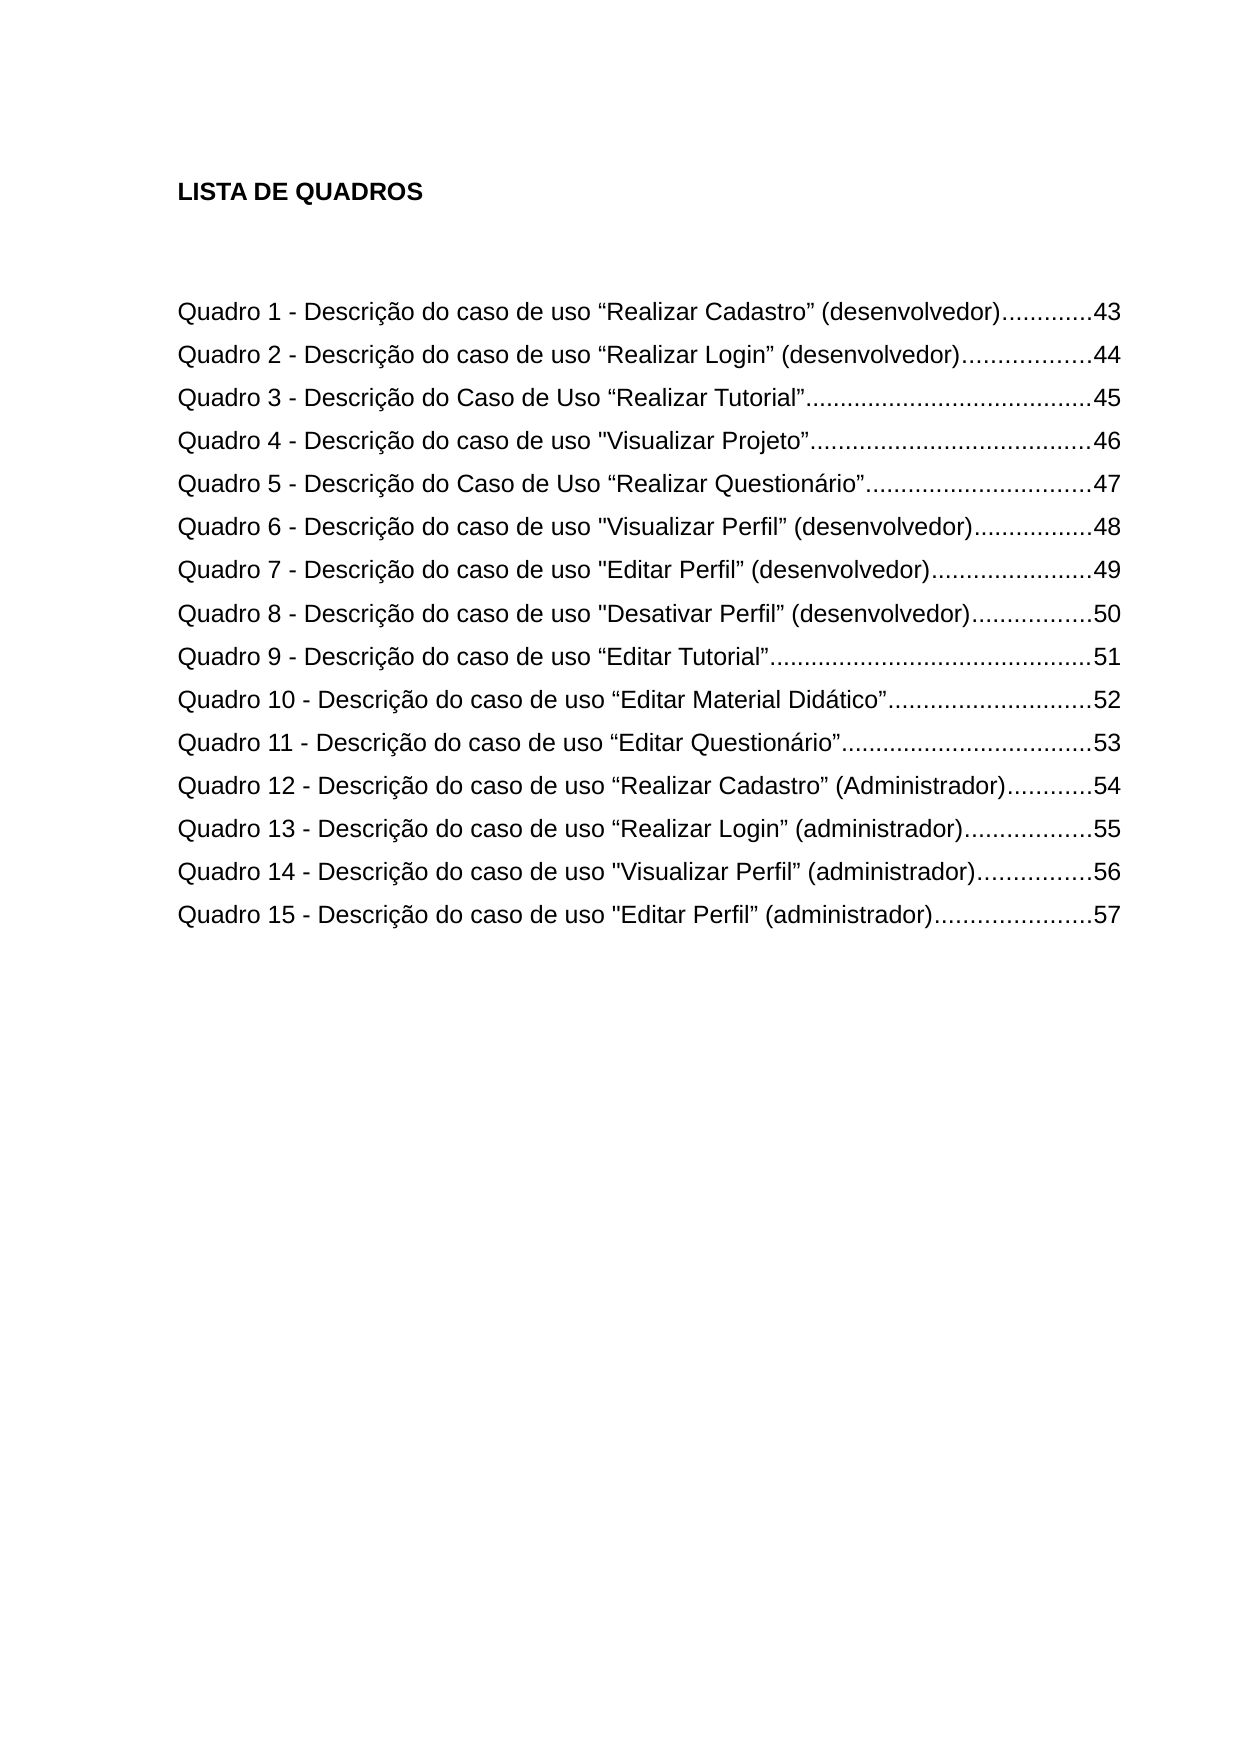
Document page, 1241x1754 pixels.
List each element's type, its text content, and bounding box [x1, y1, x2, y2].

text Quadro 11 - Descrição do caso de uso “Editar Questionário” 53 [177, 728, 1122, 757]
text Quadro 13 - Descrição do caso de uso “Realizar Login” (administrador) 55 [177, 814, 1122, 843]
text Quadro 12 - Descrição do caso de uso “Realizar Cadastro” (Administrador) 54 [177, 771, 1122, 800]
text Quadro 1 - Descrição do caso de uso “Realizar Cadastro” (desenvolvedor) 43 [177, 297, 1122, 326]
text LISTA DE QUADROS [177, 177, 1122, 206]
text Quadro 5 - Descrição do Caso de Uso “Realizar Questionário” 47 [177, 469, 1122, 498]
text Quadro 7 - Descrição do caso de uso "Editar Perfil” (desenvolvedor) 49 [177, 556, 1122, 584]
text Quadro 9 - Descrição do caso de uso “Editar Tutorial” 51 [177, 642, 1122, 671]
text Quadro 14 - Descrição do caso de uso "Visualizar Perfil” (administrador) 56 [177, 857, 1122, 886]
text Quadro 3 - Descrição do Caso de Uso “Realizar Tutorial” 45 [177, 383, 1122, 412]
text Quadro 10 - Descrição do caso de uso “Editar Material Didático” 52 [177, 685, 1122, 714]
text Quadro 2 - Descrição do caso de uso “Realizar Login” (desenvolvedor) 44 [177, 340, 1122, 369]
text Quadro 4 - Descrição do caso de uso "Visualizar Projeto” 46 [177, 426, 1122, 455]
text Quadro 8 - Descrição do caso de uso "Desativar Perfil” (desenvolvedor) 50 [177, 599, 1122, 627]
text Quadro 6 - Descrição do caso de uso "Visualizar Perfil” (desenvolvedor) 48 [177, 512, 1122, 541]
text Quadro 15 - Descrição do caso de uso "Editar Perfil” (administrador) 57 [177, 901, 1122, 929]
